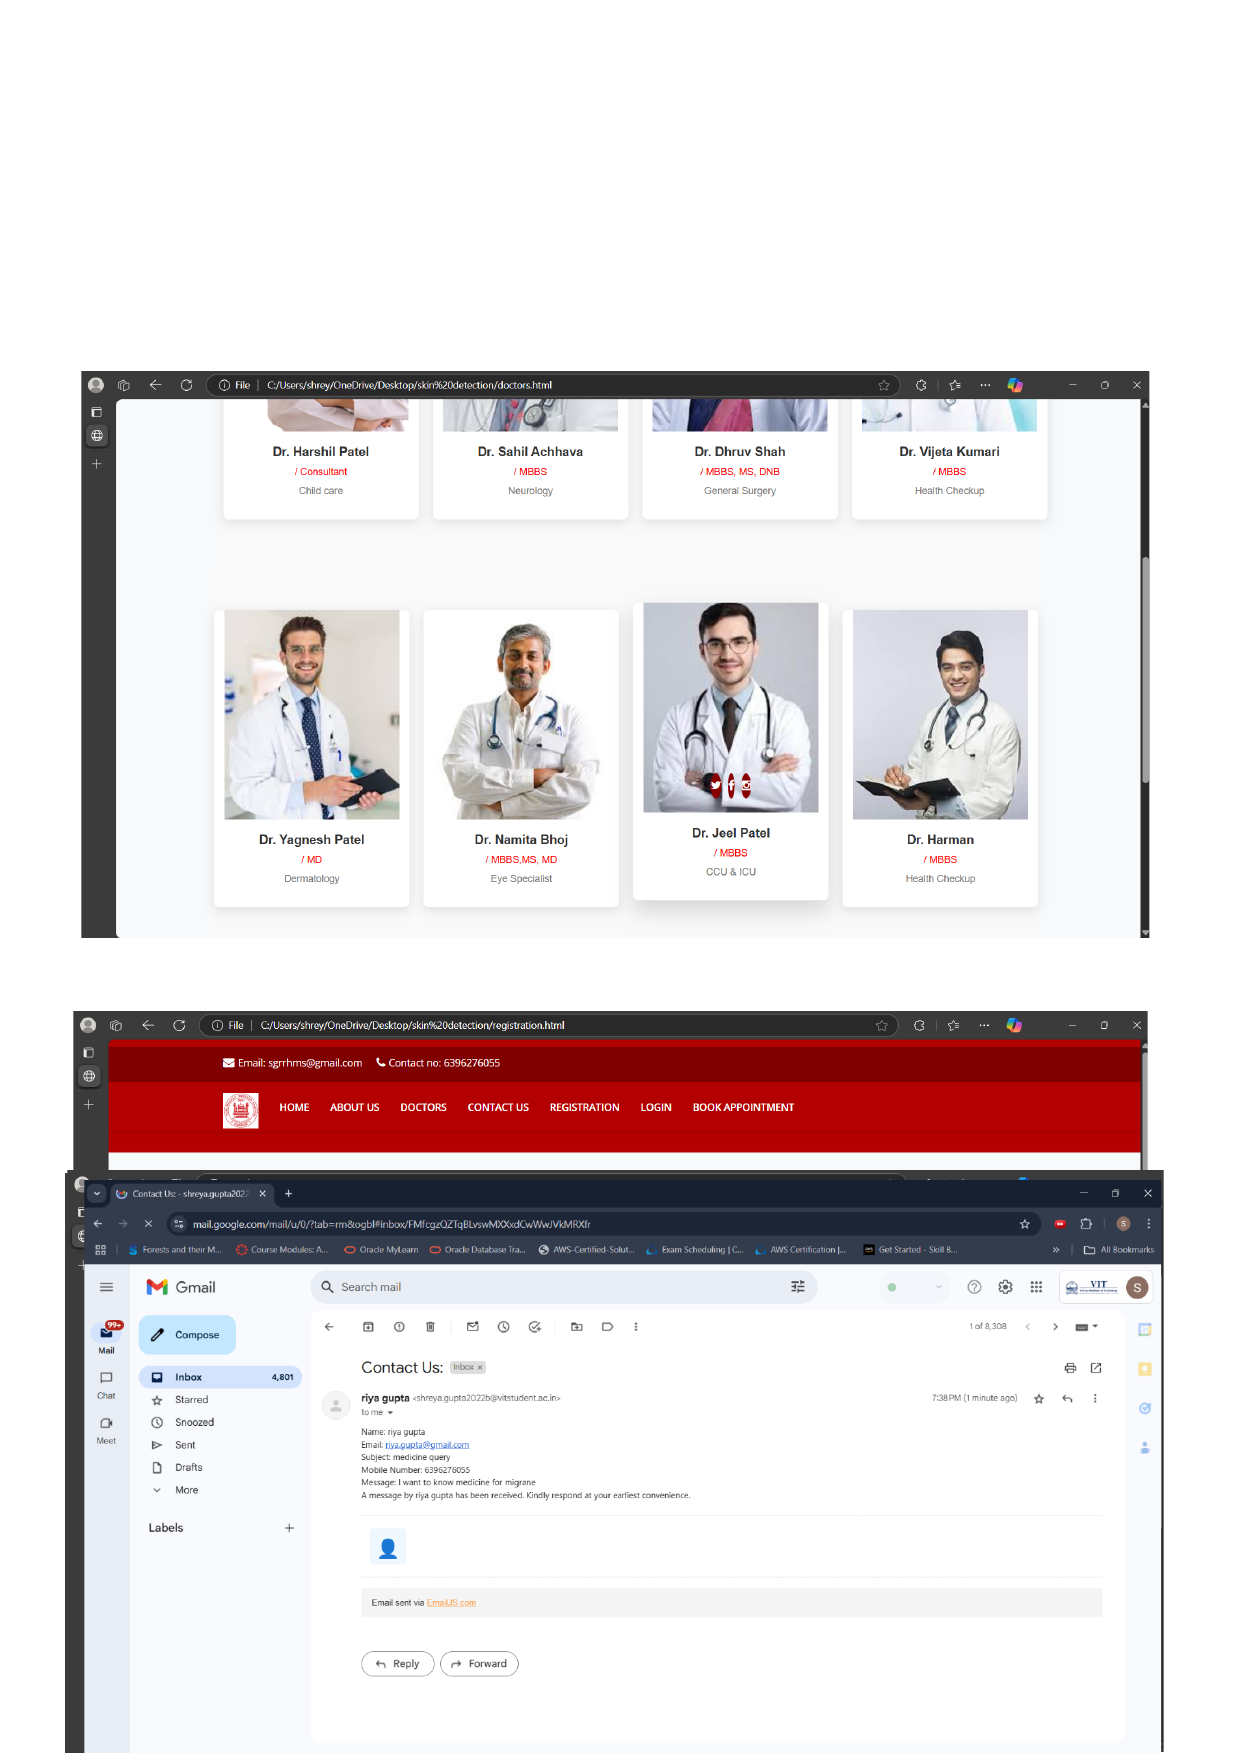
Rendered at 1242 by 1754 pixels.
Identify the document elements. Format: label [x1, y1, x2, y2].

picture [64, 1011, 1164, 1752]
picture [80, 371, 1149, 937]
